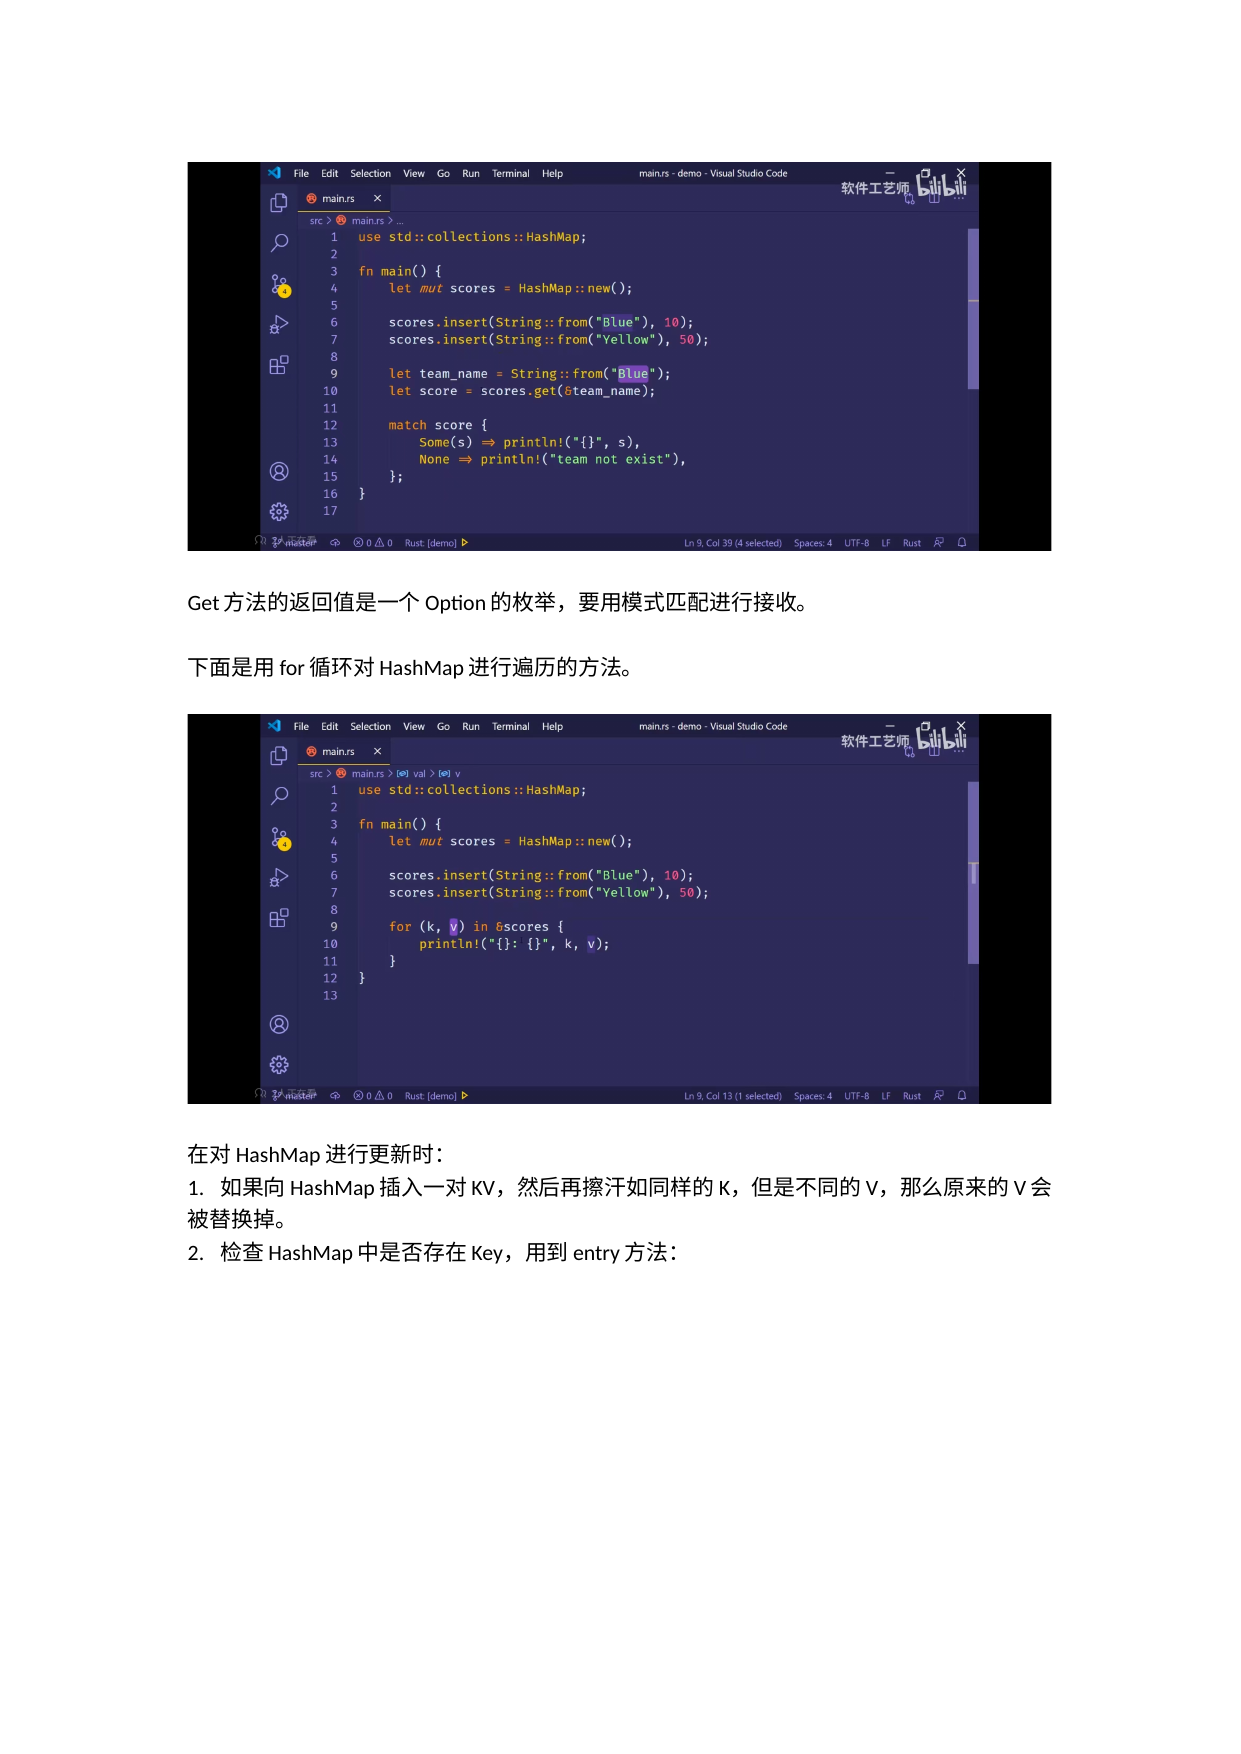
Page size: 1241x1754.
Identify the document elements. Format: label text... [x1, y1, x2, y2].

list 检查HashMap中是否存在Key，用到entry方法： [187, 1234, 1053, 1267]
list 下面是用for循环对HashMap进行遍历的方法。 [187, 649, 1053, 682]
list 在对HashMap进行更新时： [187, 1137, 1053, 1169]
list 如果向HashMap插入一对KV，然后再擦汗如同样的K，但是不同的V，那么原来的V会被替换掉。 [187, 1169, 1053, 1234]
list Get方法的返回值是一个Option的枚举，要用模式匹配进行接收。 [187, 584, 1053, 617]
picture [187, 162, 1052, 551]
picture [187, 714, 1052, 1104]
